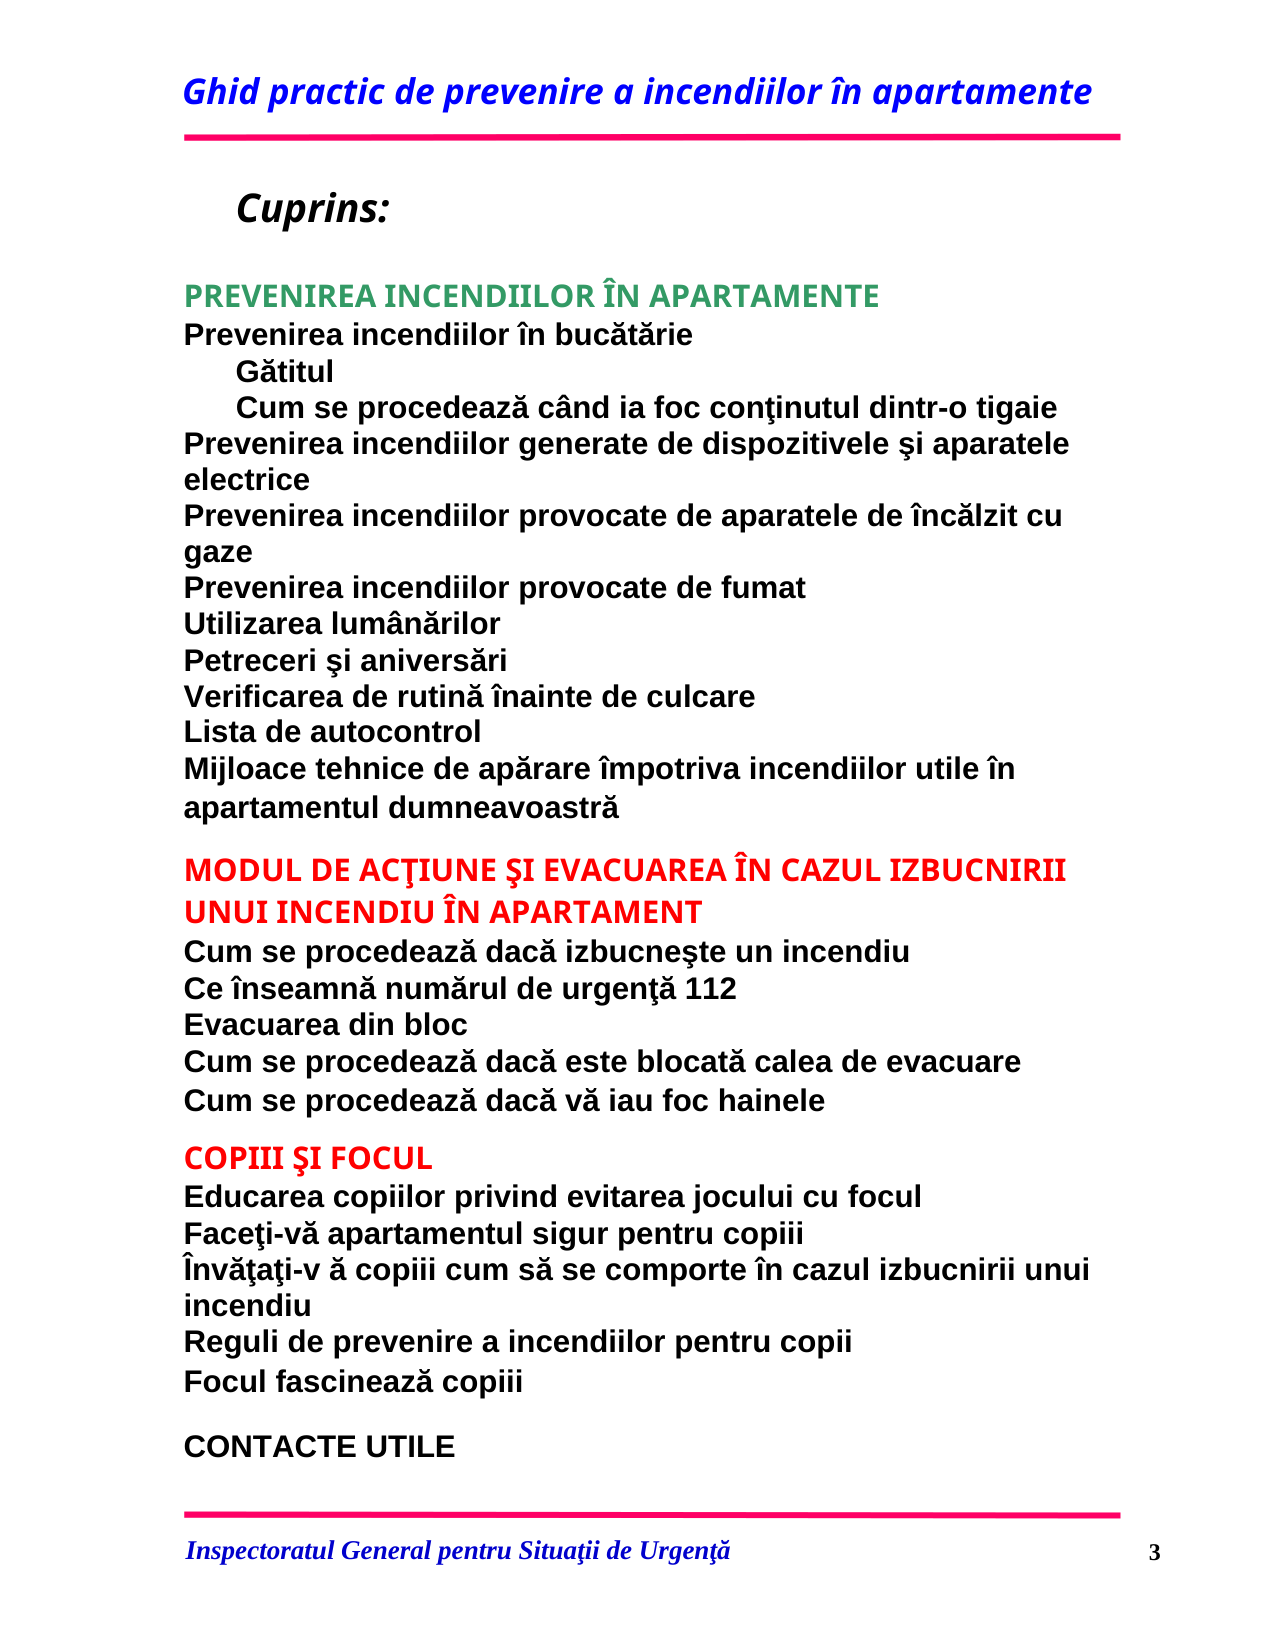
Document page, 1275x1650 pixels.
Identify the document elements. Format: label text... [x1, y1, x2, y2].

text Reguli de prevenire a incendiilor pentru copii Focul fascinează copiii [183, 1323, 856, 1399]
text Mijloace tehnice de apărare împotriva incendiilor utile în apartamentul dumneavoastră [183, 750, 1110, 825]
picture [177, 130, 1124, 1521]
picture [696, 316, 1124, 569]
text Evacuarea din bloc [183, 1006, 1125, 1042]
table_header Inspectoratul General pentru Situaţii de Urgenţă [185, 1529, 962, 1566]
text Ce înseamnă numărul de urgenţă 112 [183, 970, 1125, 1006]
text PREVENIREA INCENDIILOR ÎN APARTAMENTE [183, 274, 1125, 316]
text Cum se procedează când ia foc conţinutul dintr-o tigaie Prevenirea incendiilor generate de dispozitivele şi aparatele electrice [183, 389, 1110, 497]
text Ghid practic de prevenire a incendiilor în apartamente [150, 66, 1125, 115]
text Cum se procedează dacă este blocată calea de evacuare Cum se procedează dacă vă iau foc hainele [183, 1043, 1025, 1118]
table_header 3 [962, 1529, 1160, 1566]
text Prevenirea incendiilor provocate de aparatele de încălzit cu gaze [183, 497, 1110, 569]
text Utilizarea lumânărilor [183, 605, 1125, 641]
text Prevenirea incendiilor în bucătărie Gătitul [183, 316, 696, 389]
text Cuprins: [235, 181, 1125, 234]
text Petreceri şi aniversări [183, 642, 1125, 677]
text Prevenirea incendiilor provocate de fumat [183, 569, 1125, 605]
text Educarea copiilor privind evitarea jocului cu focul Faceţi-vă apartamentul sigur pentru copiii [183, 1178, 925, 1251]
text Verificarea de rutină înainte de culcare Lista de autocontrol [183, 678, 758, 749]
text Învăţaţi-v ă copiii cum să se comporte în cazul izbucnirii unui incendiu [183, 1251, 1110, 1323]
text COPIII ŞI FOCUL [183, 1136, 1125, 1178]
text Cum se procedează dacă izbucneşte un incendiu [183, 933, 1125, 969]
text MODUL DE ACŢIUNE ŞI EVACUAREA ÎN CAZUL IZBUCNIRII UNUI INCENDIU ÎN APARTAMENT [183, 848, 1110, 933]
text CONTACTE UTILE [183, 1428, 1125, 1464]
